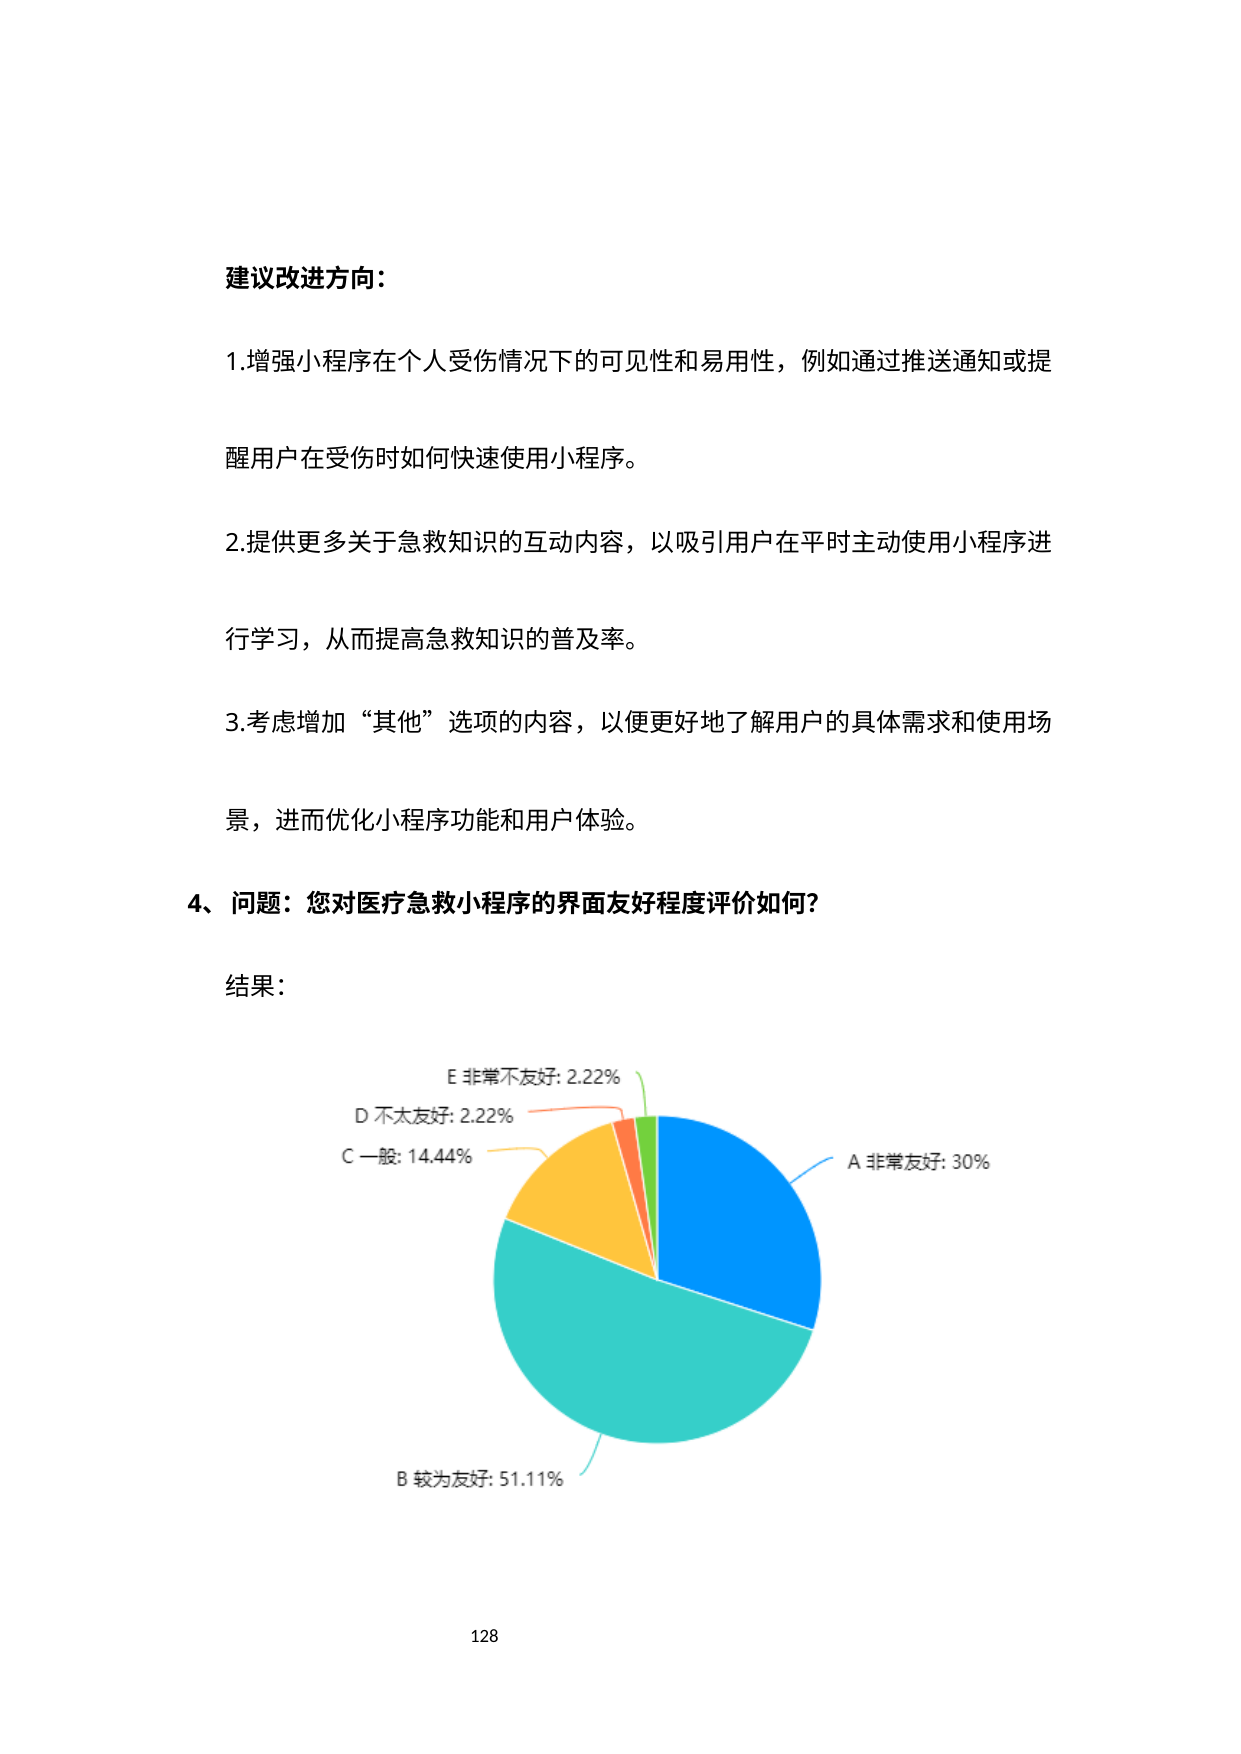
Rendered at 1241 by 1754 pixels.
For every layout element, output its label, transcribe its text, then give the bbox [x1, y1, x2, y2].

text 建议改进方向： [225, 244, 1053, 309]
list 问题：您对医疗急救小程序的界面友好程度评价如何？ [187, 869, 1053, 934]
text 结果： [225, 952, 1053, 1017]
text 1.增强小程序在个人受伤情况下的可见性和易用性，例如通过推送通知或提醒用户在受伤时如何快速使用小程序。 [225, 327, 1053, 489]
picture [225, 1035, 1090, 1525]
text 2.提供更多关于急救知识的互动内容，以吸引用户在平时主动使用小程序进行学习，从而提高急救知识的普及率。 [225, 508, 1053, 670]
text 3.考虑增加“其他”选项的内容，以便更好地了解用户的具体需求和使用场景，进而优化小程序功能和用户体验。 [225, 688, 1053, 851]
